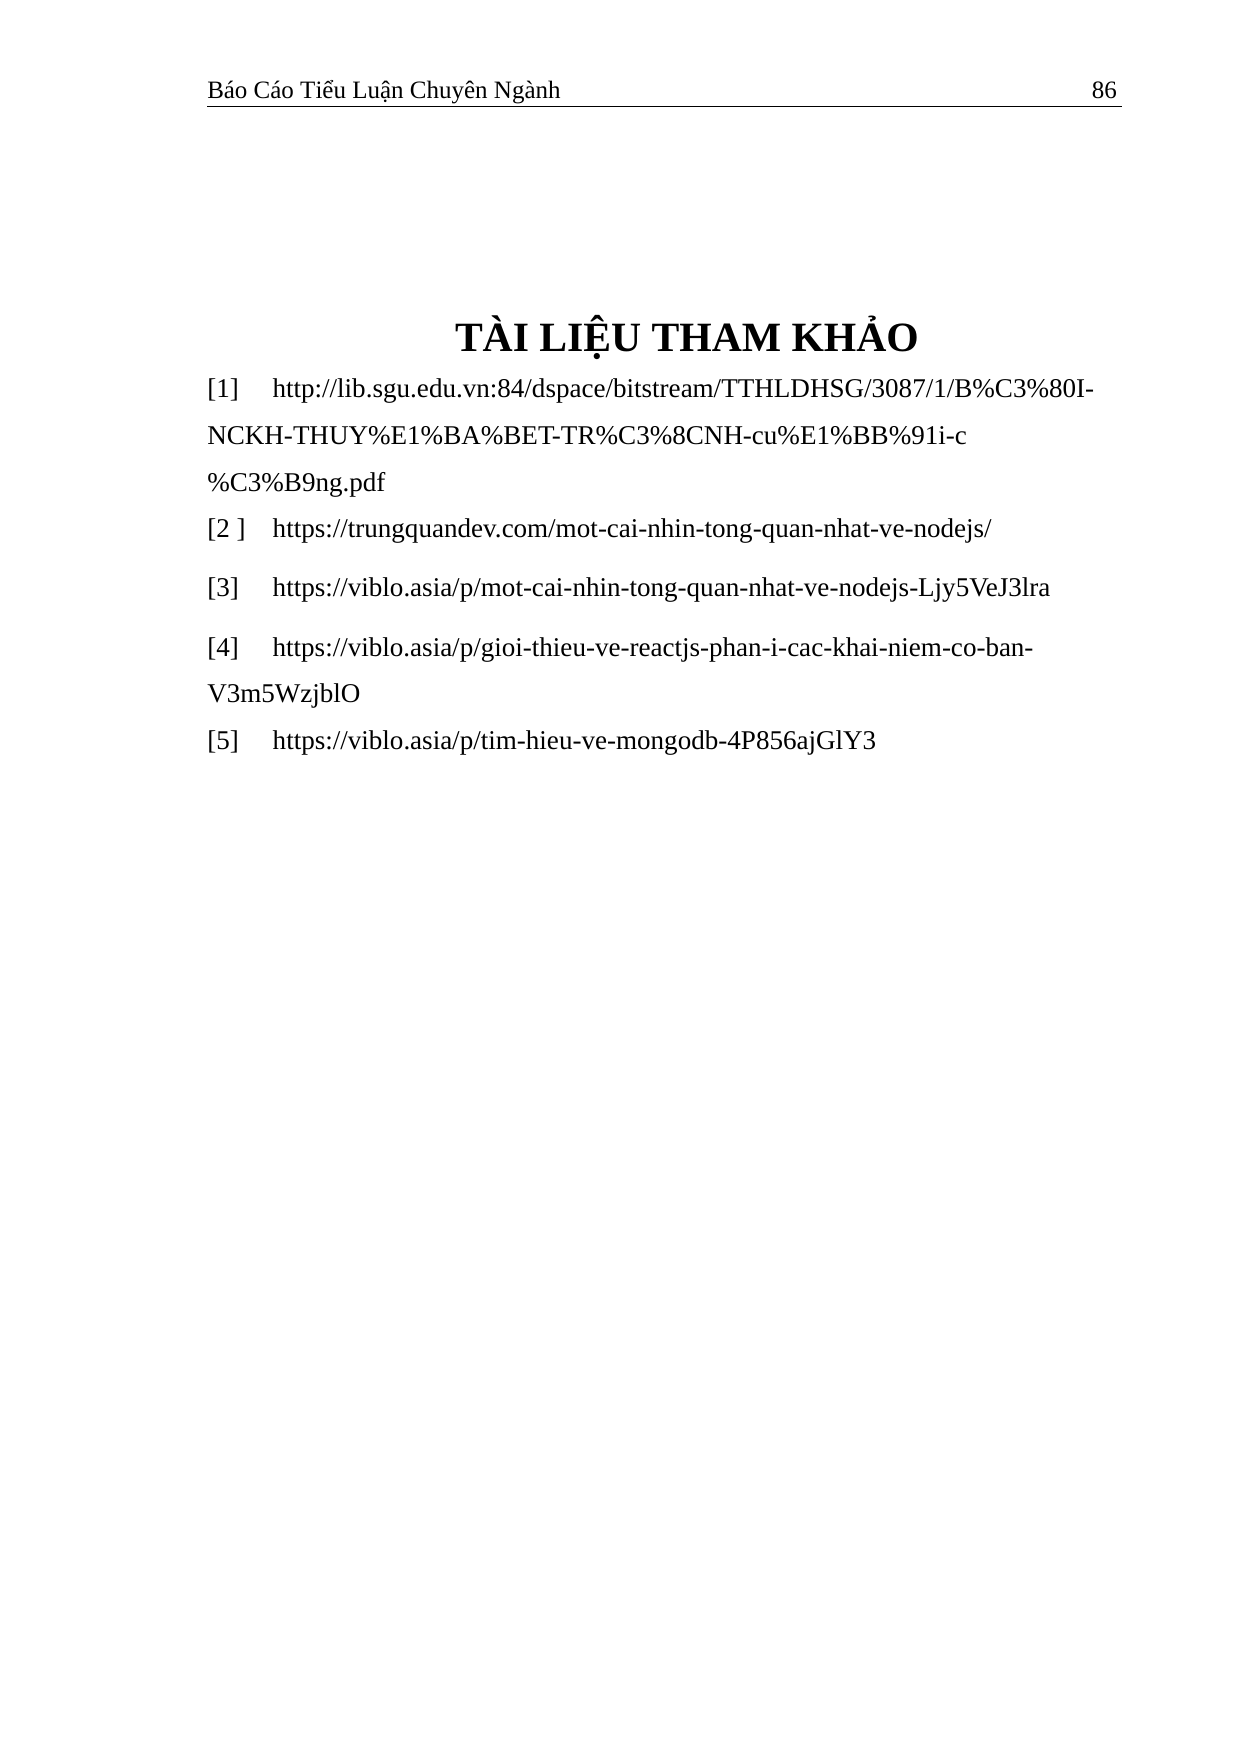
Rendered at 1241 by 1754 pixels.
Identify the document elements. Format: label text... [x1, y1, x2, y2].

text [2 ] https://trungquandev.com/mot-cai-nhin-tong-quan-nhat-ve-nodejs/ [207, 512, 1122, 543]
subtitle TÀI LIỆU THAM KHẢO [207, 312, 1122, 360]
text [4] https://viblo.asia/p/gioi-thieu-ve-reactjs-phan-i-cac-khai-niem-co-ban-V3m5WzjblO [207, 631, 1122, 708]
text [5] https://viblo.asia/p/tim-hieu-ve-mongodb-4P856ajGlY3 [207, 724, 1122, 755]
text [3] https://viblo.asia/p/mot-cai-nhin-tong-quan-nhat-ve-nodejs-Ljy5VeJ3lra [207, 572, 1122, 603]
text [1] http://lib.sgu.edu.vn:84/dspace/bitstream/TTHLDHSG/3087/1/B%C3%80I-NCKH-THUY%E1%BA%BET-TR%C3%8CNH-cu%E1%BB%91i-c%C3%B9ng.pdf [207, 372, 1122, 497]
